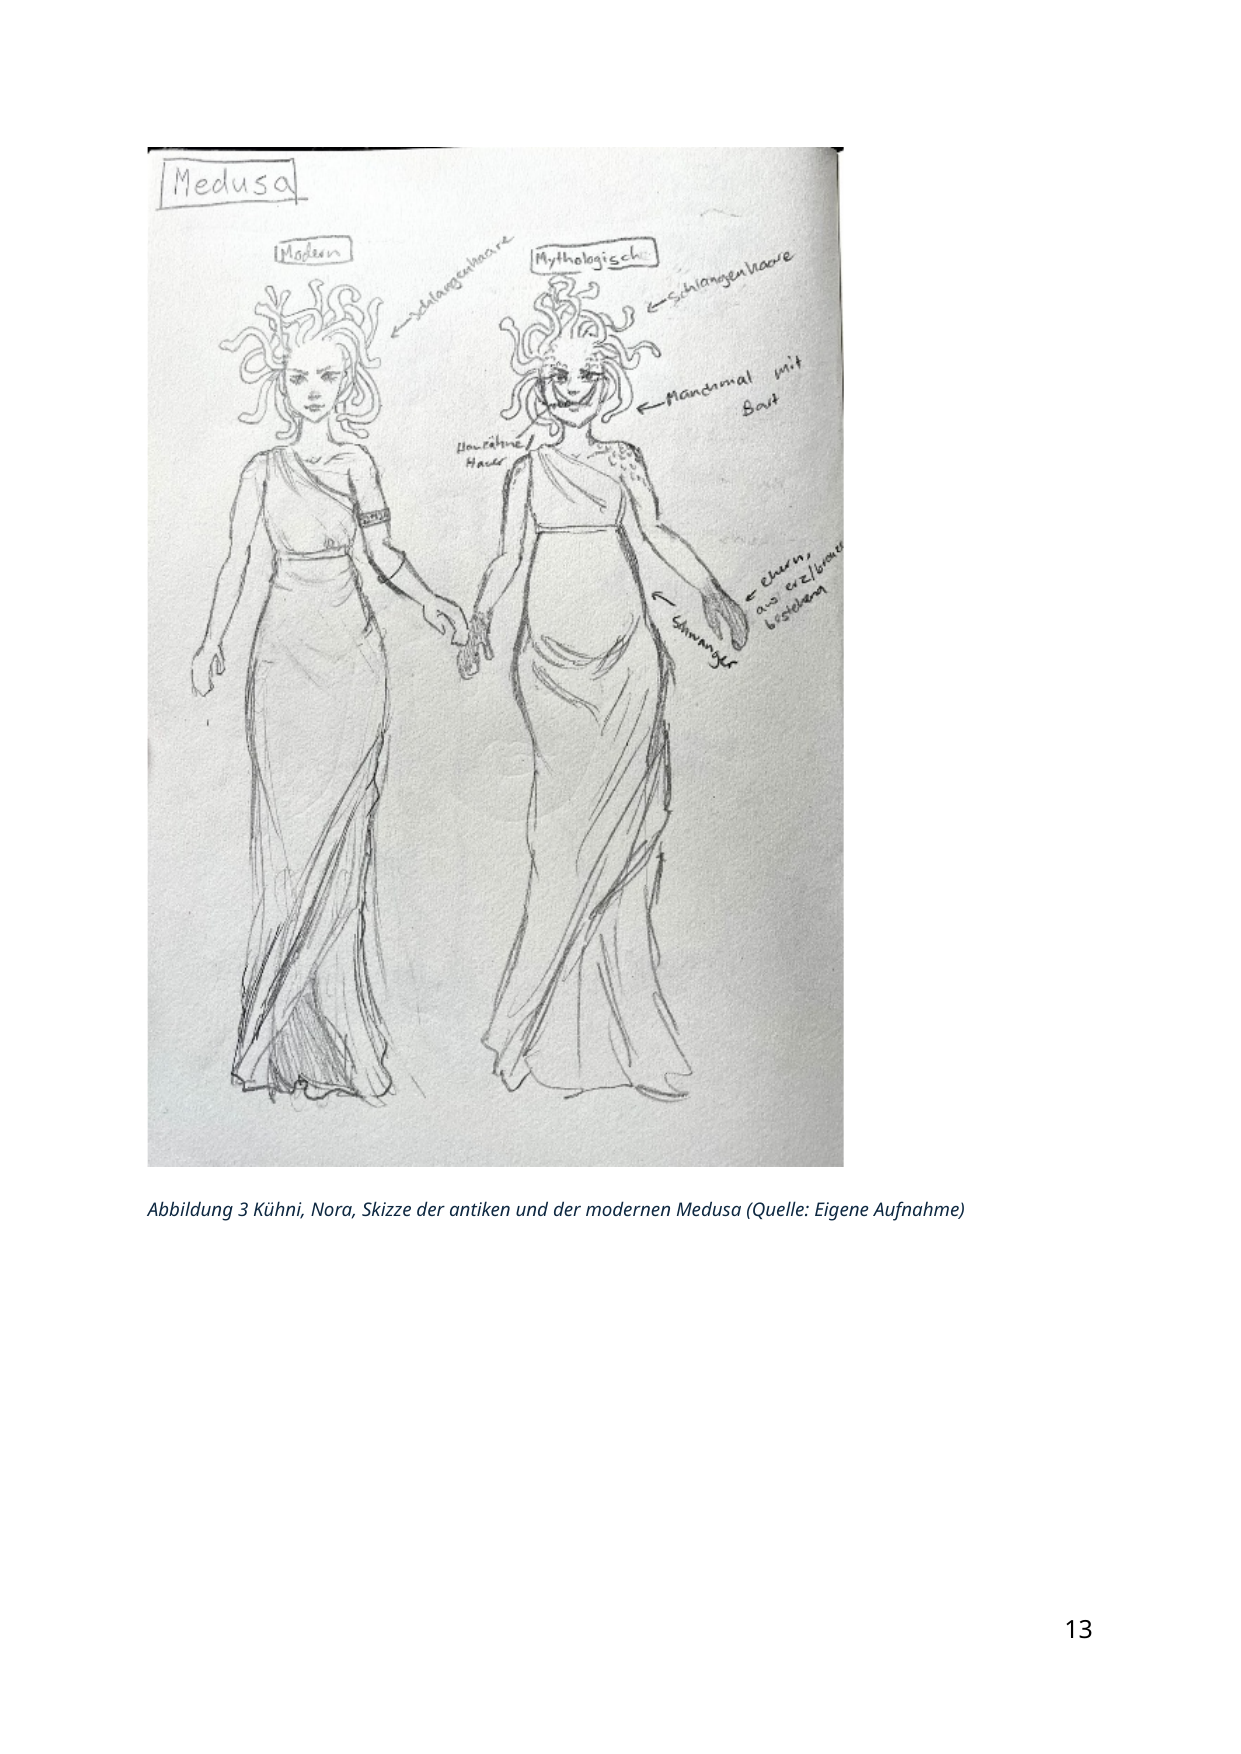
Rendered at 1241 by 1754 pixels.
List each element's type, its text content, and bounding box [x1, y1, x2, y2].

picture [147, 147, 844, 1167]
